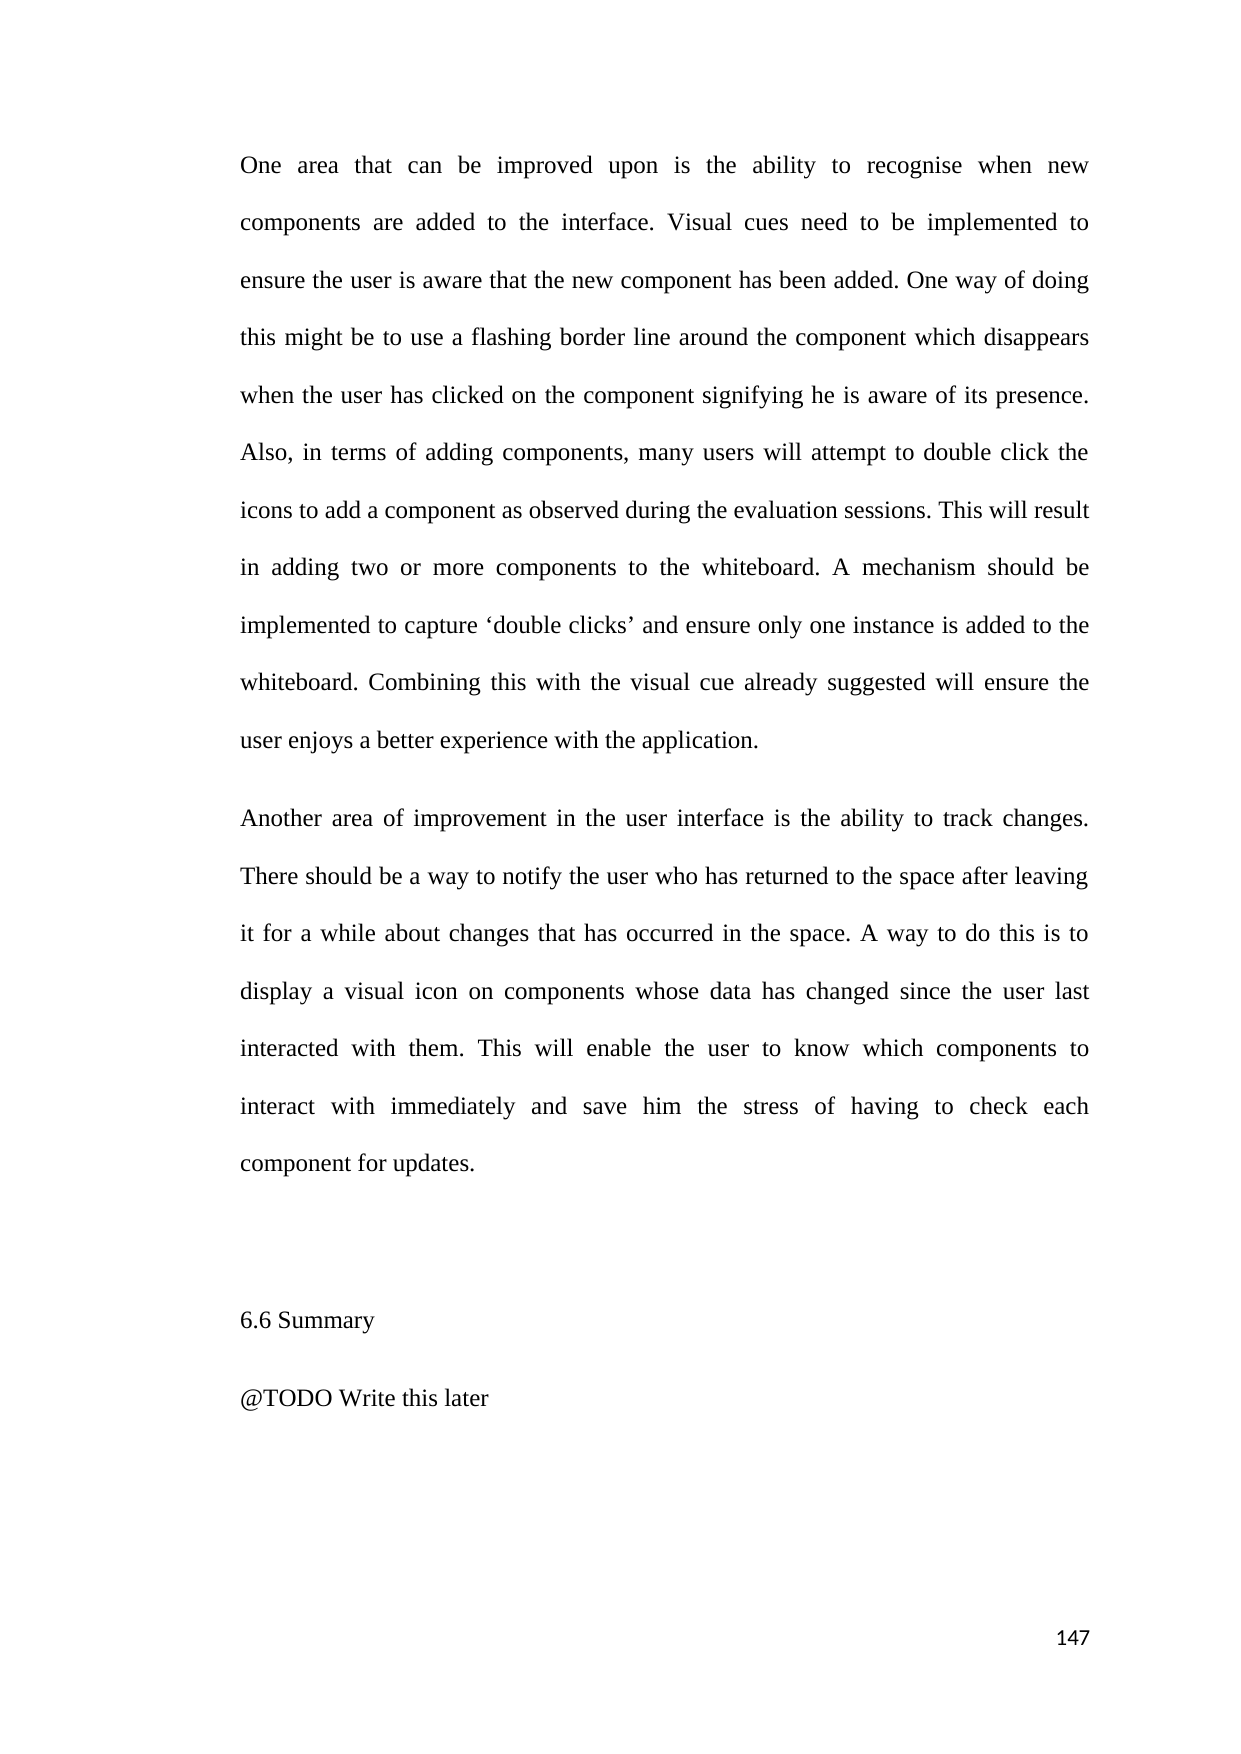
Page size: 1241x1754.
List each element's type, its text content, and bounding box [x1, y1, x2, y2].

text One area that can be improved upon is the ability to recognise when new components are added to the interface. Visual cues need to be implemented to ensure the user is aware that the new component has been added. One way of doing this might be to use a flashing border line around the component which disappears when the user has clicked on the component signifying he is aware of its presence. Also, in terms of adding components, many users will attempt to double click the icons to add a component as observed during the evaluation sessions. This will result in adding two or more components to the whiteboard. A mechanism should be implemented to capture ‘double clicks’ and ensure only one instance is added to the whiteboard. Combining this with the visual cue already suggested will ensure the user enjoys a better experience with the application. [240, 150, 1090, 754]
text Another area of improvement in the user interface is the ability to track changes. There should be a way to notify the user who has returned to the space after leaving it for a while about changes that has occurred in the space. A way to do this is to display a visual icon on components whose data has changed since the user last interacted with them. This will enable the user to know which components to interact with immediately and save him the stress of having to check each component for updates. [240, 803, 1090, 1177]
text 6.6 Summary [240, 1305, 1090, 1334]
text @TODO Write this later [240, 1383, 1090, 1412]
